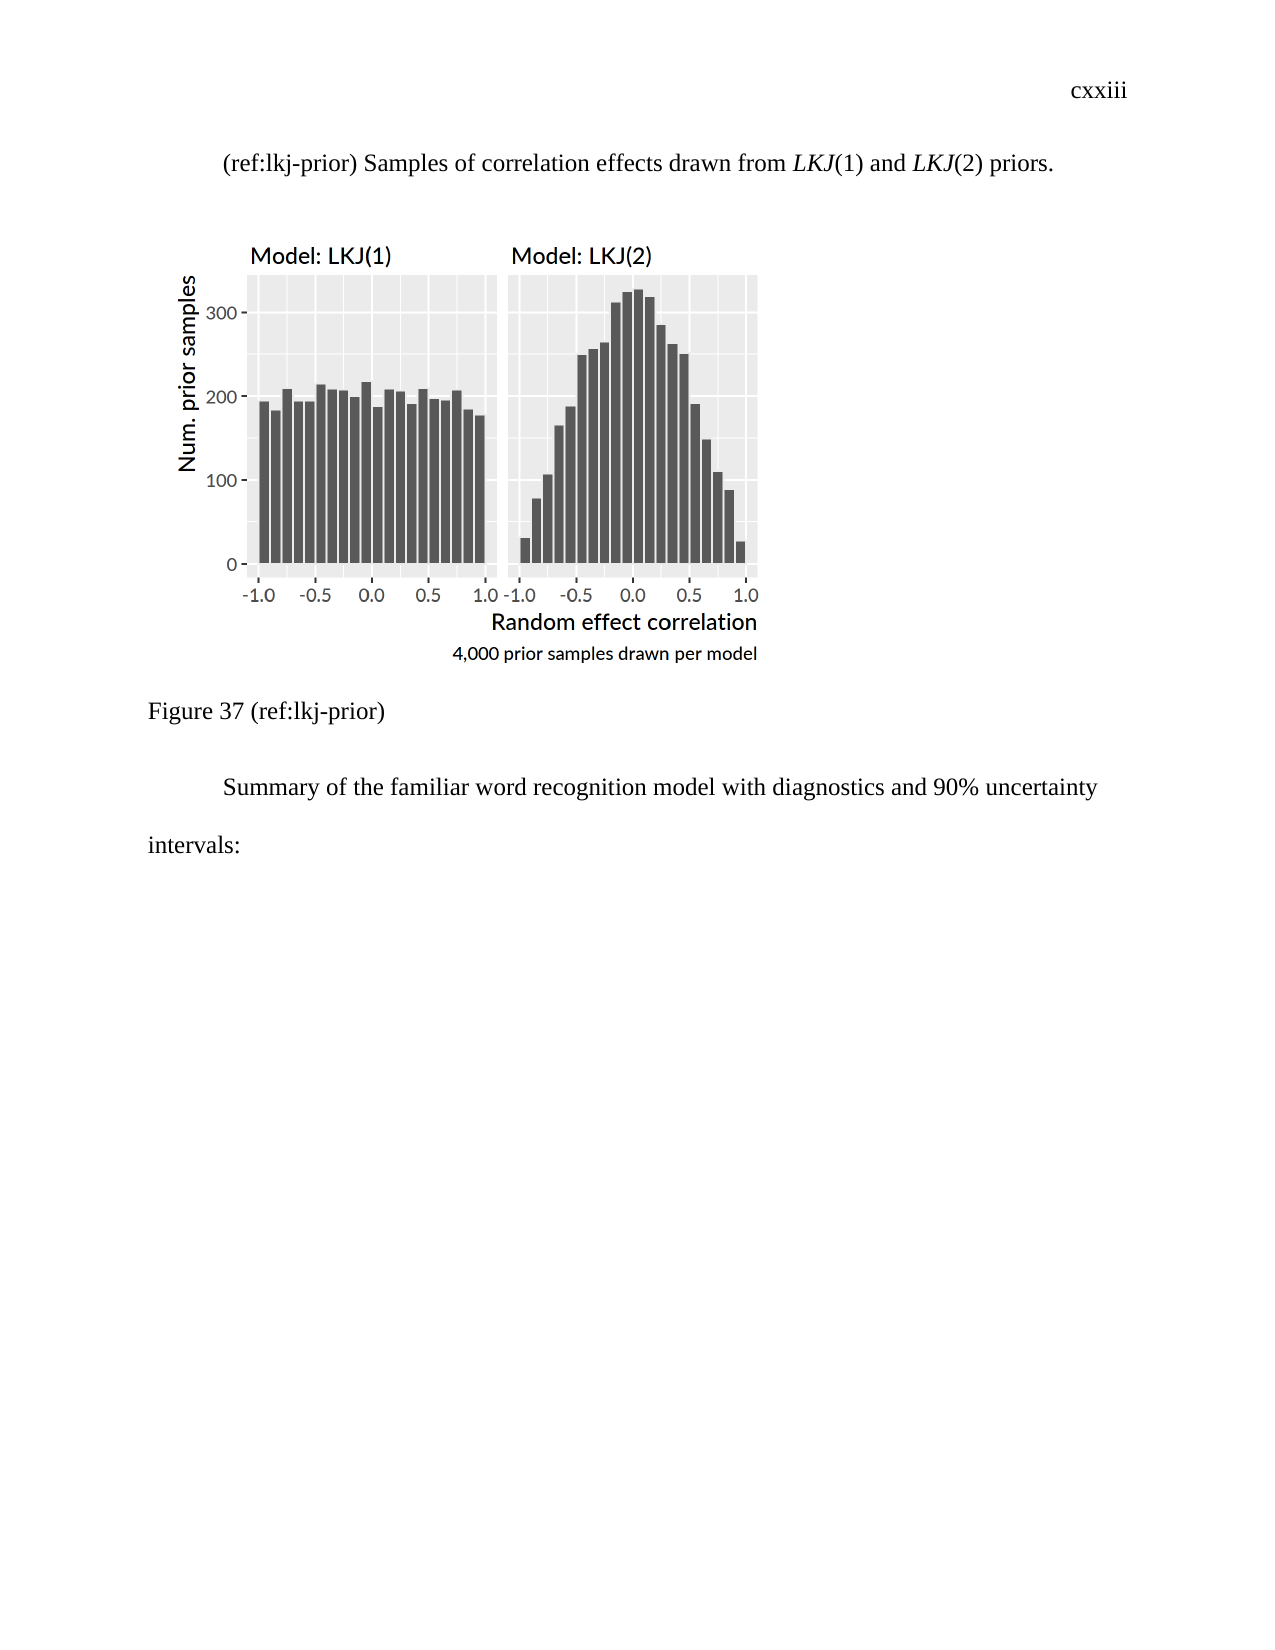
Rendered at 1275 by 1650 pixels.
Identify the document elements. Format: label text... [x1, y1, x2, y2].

text Figure 37 (ref:lkj-prior) [148, 696, 1127, 725]
picture [166, 223, 769, 676]
text (ref:lkj-prior) Samples of correlation effects drawn from LKJ(1) and LKJ(2) priors. [148, 148, 1127, 176]
text Summary of the familiar word recognition model with diagnostics and 90% uncertainty intervals: [148, 772, 1127, 859]
